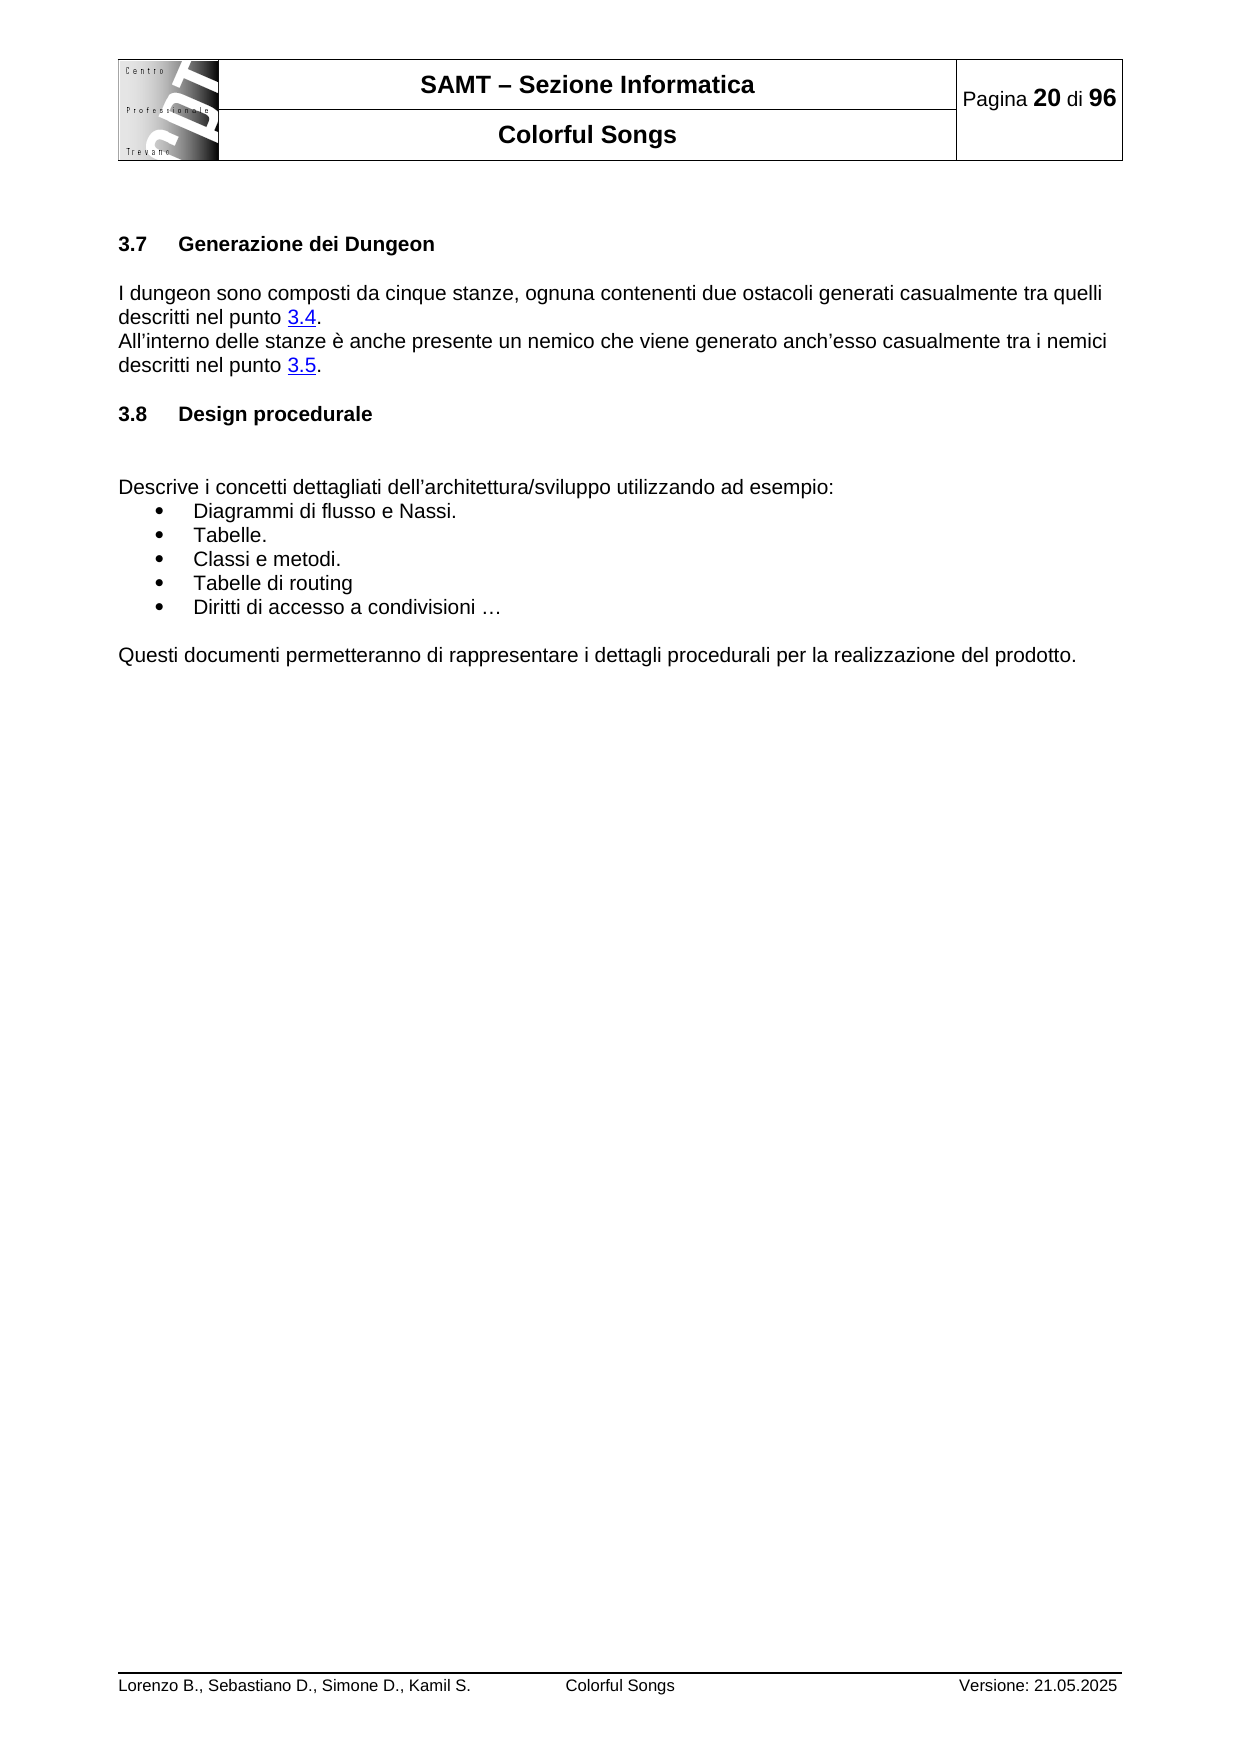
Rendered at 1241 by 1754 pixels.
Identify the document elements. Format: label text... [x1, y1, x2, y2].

text Descrive i concetti dettagliati dell’architettura/sviluppo utilizzando ad esempio: [118, 474, 1122, 498]
list Classi e metodi. [156, 547, 1122, 571]
list Tabelle. [156, 522, 1122, 547]
text All’interno delle stanze è anche presente un nemico che viene generato anch’esso casualmente tra i nemici descritti nel punto 3.5. [118, 329, 1122, 377]
text Questi documenti permetteranno di rappresentare i dettagli procedurali per la realizzazione del prodotto. [118, 643, 1122, 667]
list Diritti di accesso a condivisioni … [156, 595, 1122, 619]
subtitle Generazione dei Dungeon [118, 232, 1122, 256]
text I dungeon sono composti da cinque stanze, ognuna contenenti due ostacoli generati casualmente tra quelli descritti nel punto 3.4. [118, 281, 1122, 329]
picture [118, 60, 219, 160]
subtitle Design procedurale [118, 402, 1122, 426]
list Diagrammi di flusso e Nassi. [156, 498, 1122, 522]
list Tabelle di routing [156, 571, 1122, 595]
